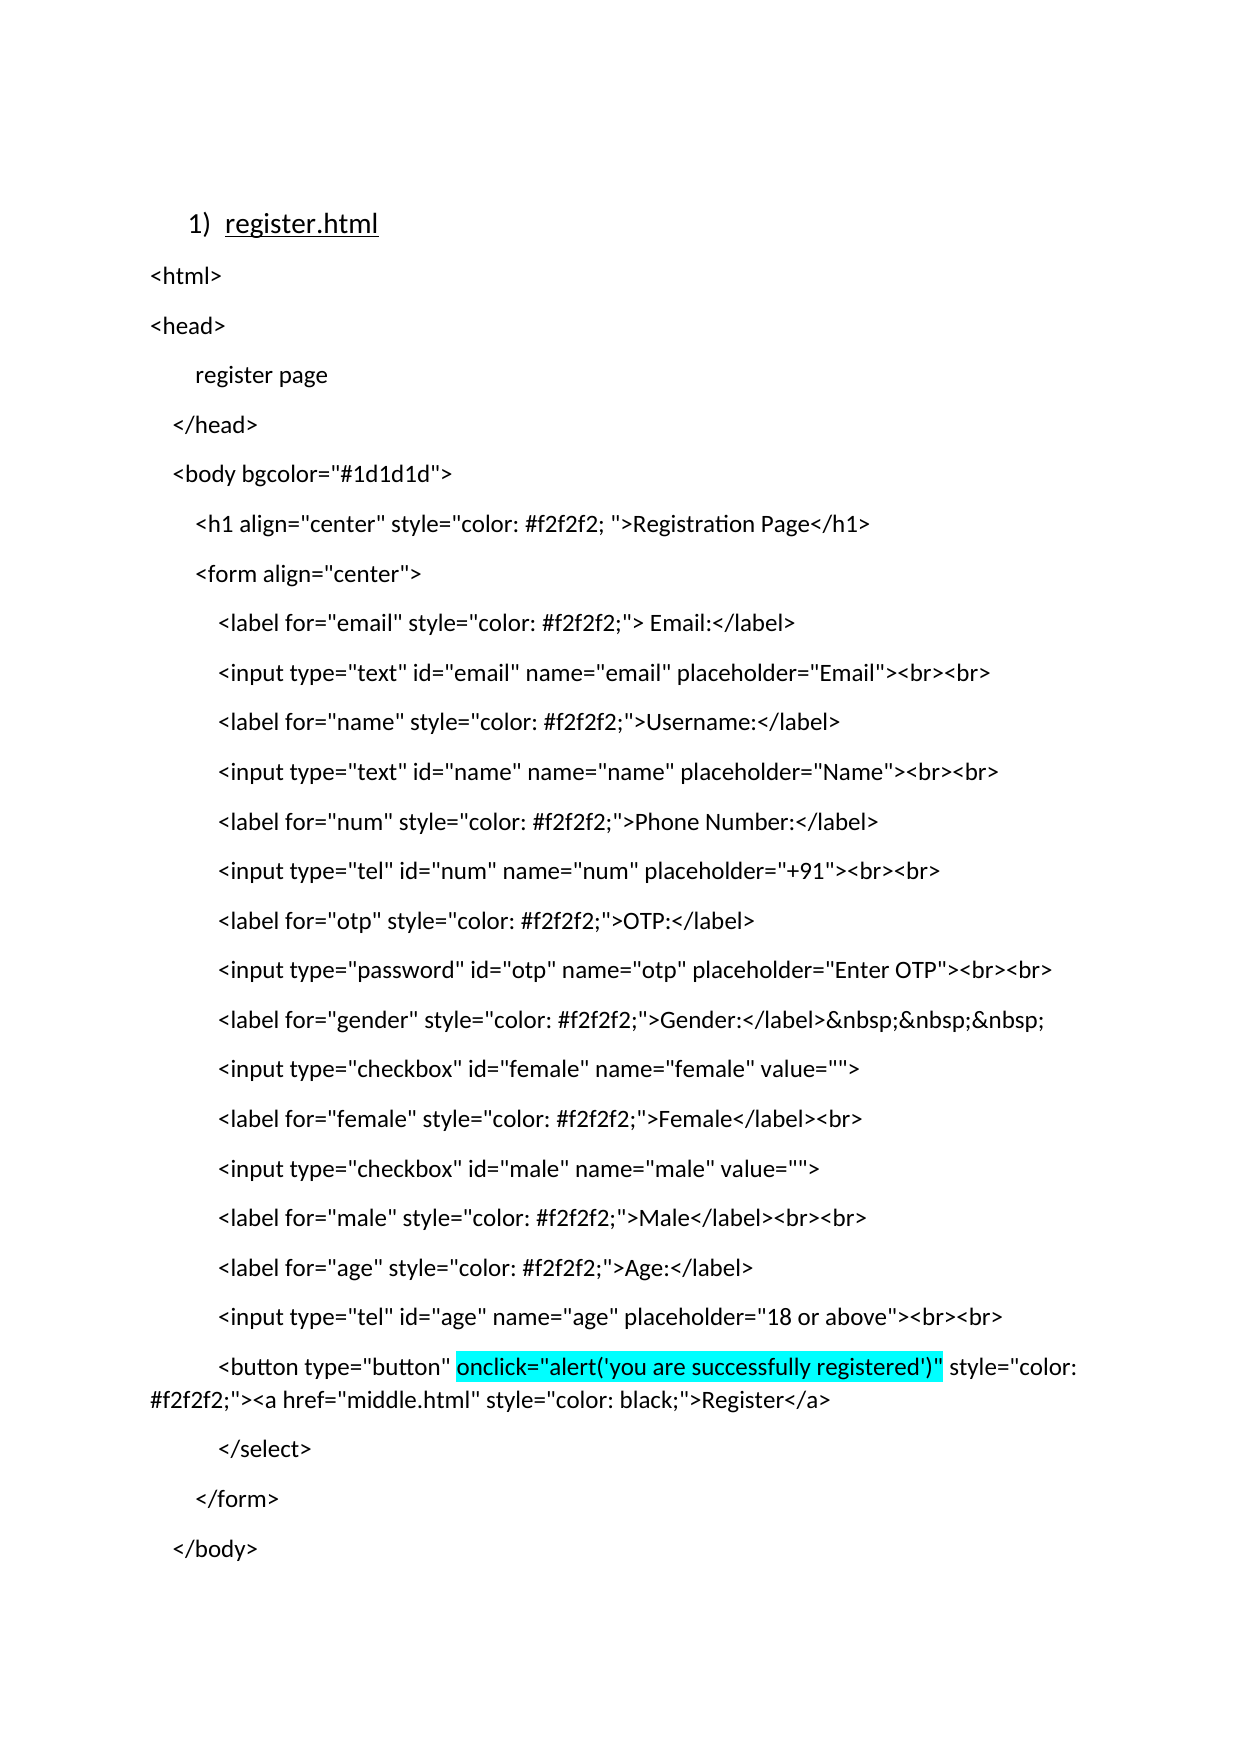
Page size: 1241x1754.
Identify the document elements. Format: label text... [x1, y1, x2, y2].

text <label for="otp" style="color: #f2f2f2;">OTP:</label> [150, 905, 1090, 935]
list register.html [187, 205, 1090, 241]
text <label for="age" style="color: #f2f2f2;">Age:</label> [150, 1252, 1090, 1282]
text <html> [150, 260, 1090, 291]
text <h1 align="center" style="color: #f2f2f2; ">Registration Page</h1> [150, 508, 1090, 539]
text <input type="tel" id="age" name="age" placeholder="18 or above"><br><br> [150, 1301, 1090, 1332]
text <input type="password" id="otp" name="otp" placeholder="Enter OTP"><br><br> [150, 954, 1090, 985]
text <head> [150, 310, 1090, 340]
text <form align="center"> [150, 558, 1090, 588]
text <label for="num" style="color: #f2f2f2;">Phone Number:</label> [150, 806, 1090, 836]
text <input type="checkbox" id="female" name="female" value=""> [150, 1053, 1090, 1084]
text </head> [150, 409, 1090, 439]
text <input type="tel" id="num" name="num" placeholder="+91"><br><br> [150, 855, 1090, 886]
text <label for="female" style="color: #f2f2f2;">Female</label><br> [150, 1103, 1090, 1134]
text </select> [150, 1433, 1090, 1464]
text <body bgcolor="#1d1d1d"> [150, 458, 1090, 489]
text </body> [150, 1533, 1090, 1563]
text <input type="checkbox" id="male" name="male" value=""> [150, 1153, 1090, 1183]
text <label for="male" style="color: #f2f2f2;">Male</label><br><br> [150, 1202, 1090, 1233]
text <input type="text" id="email" name="email" placeholder="Email"><br><br> [150, 657, 1090, 687]
text <input type="text" id="name" name="name" placeholder="Name"><br><br> [150, 756, 1090, 787]
text <button type="button" onclick="alert('you are successfully registered')" style="color: #f2f2f2;"><a href="middle.html" style="color: black;">Register</a> [150, 1351, 1090, 1414]
text <label for="email" style="color: #f2f2f2;"> Email:</label> [150, 607, 1090, 638]
text <label for="name" style="color: #f2f2f2;">Username:</label> [150, 706, 1090, 737]
text <label for="gender" style="color: #f2f2f2;">Gender:</label>&nbsp;&nbsp;&nbsp; [150, 1004, 1090, 1034]
text register page [150, 359, 1090, 390]
text </form> [150, 1483, 1090, 1514]
